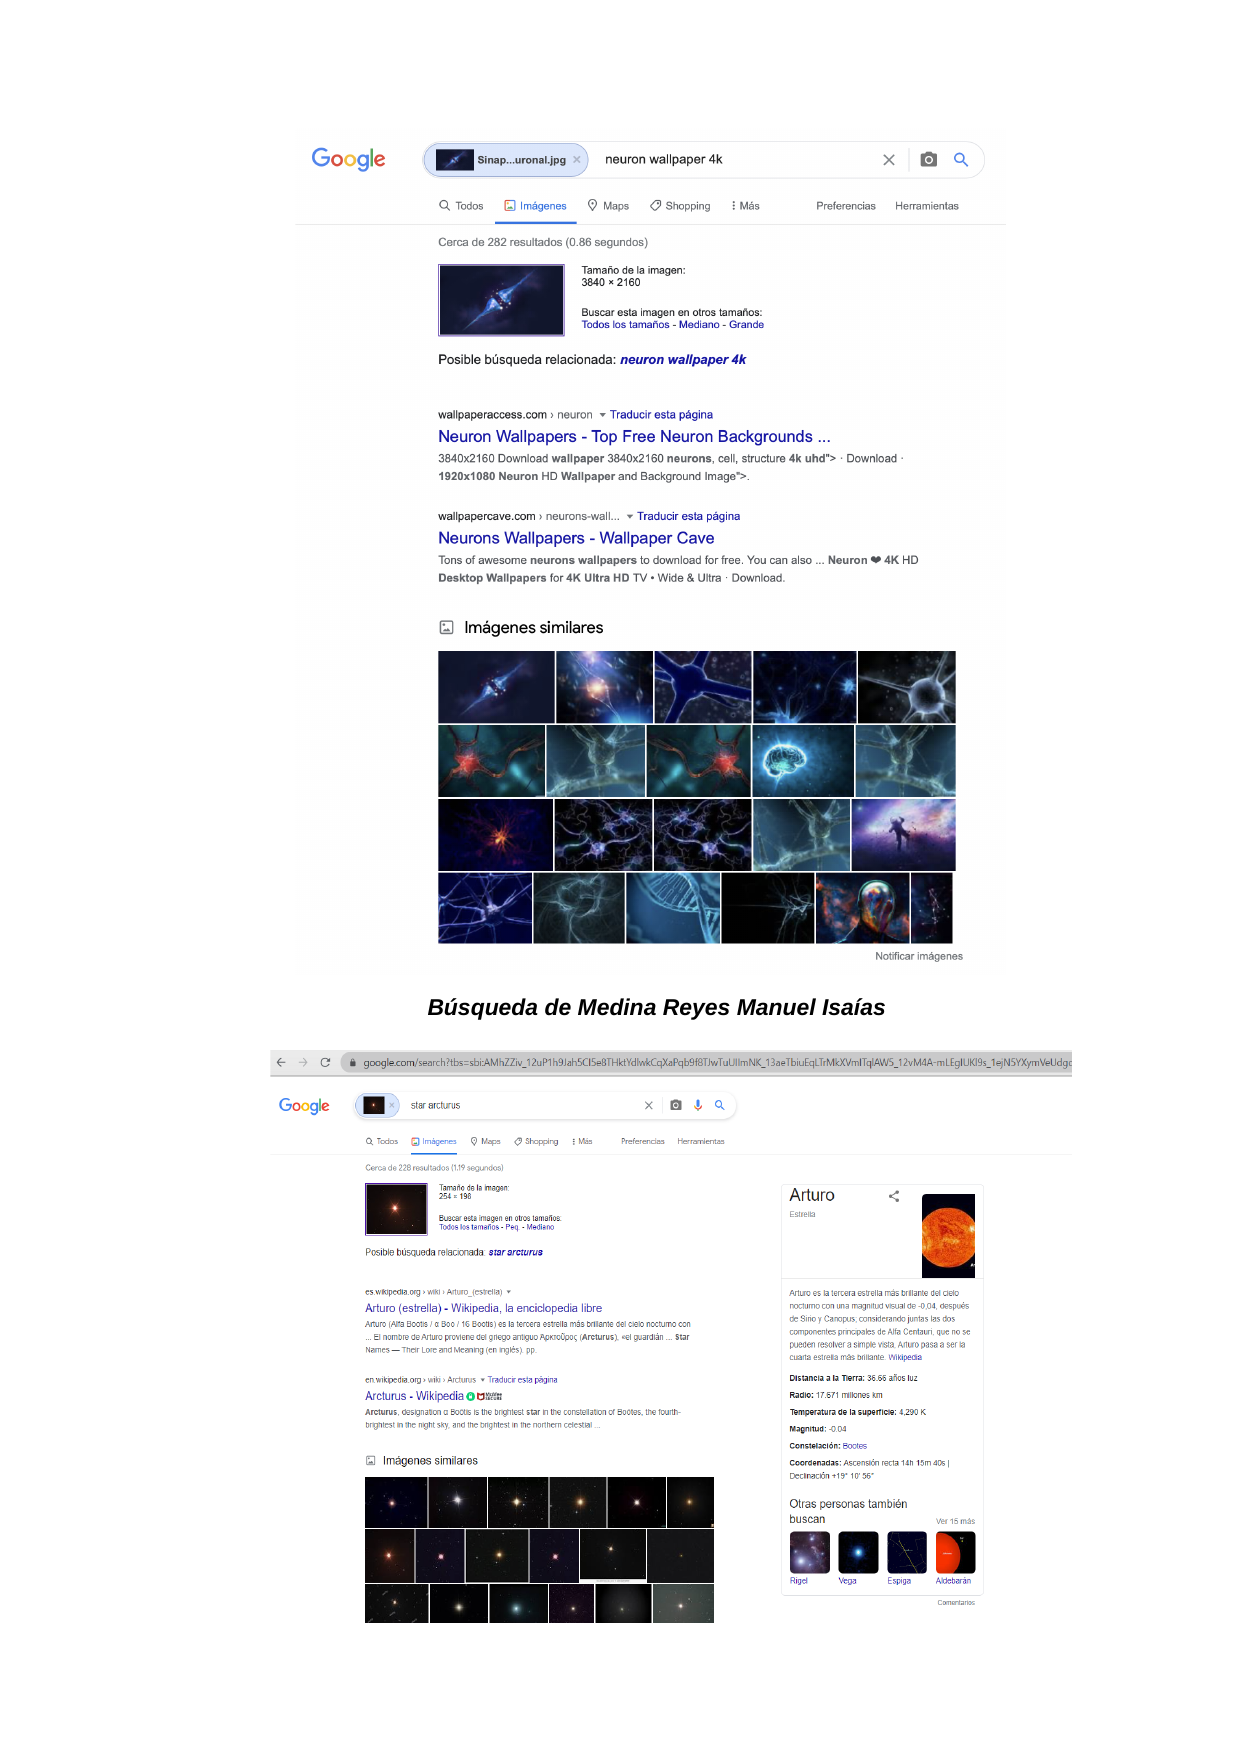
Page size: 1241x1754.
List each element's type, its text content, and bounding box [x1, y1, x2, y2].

text Búsqueda de Medina Reyes Manuel Isaías [225, 994, 1090, 1020]
picture [295, 128, 1006, 975]
picture [270, 1050, 1072, 1623]
